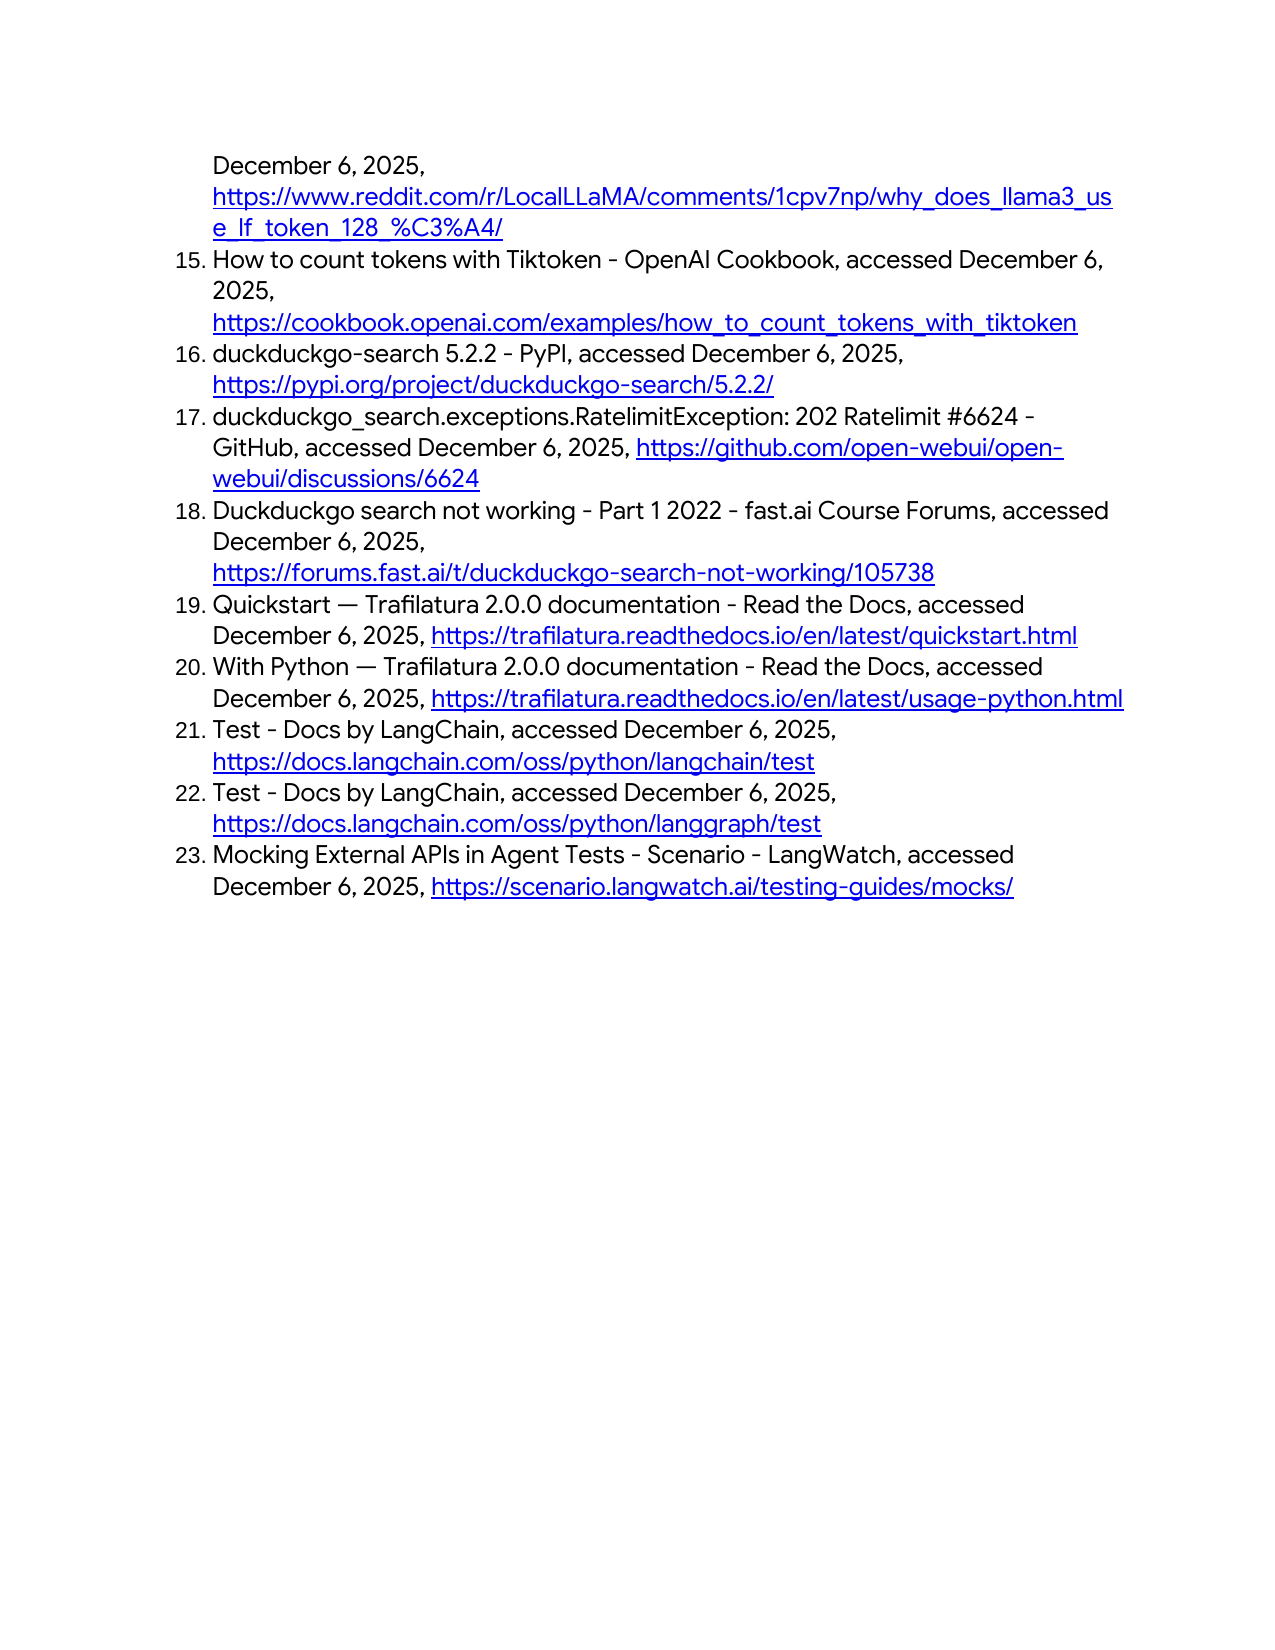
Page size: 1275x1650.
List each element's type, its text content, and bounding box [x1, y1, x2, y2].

list Test - Docs by LangChain, accessed December 6, 2025, https://docs.langchain.com/oss/python/langchain/test [175, 714, 1125, 777]
list With Python — Trafilatura 2.0.0 documentation - Read the Docs, accessed December 6, 2025, https://trafilatura.readthedocs.io/en/latest/usage-python.html [175, 652, 1125, 714]
list duckduckgo_search.exceptions.RatelimitException: 202 Ratelimit #6624 - GitHub, accessed December 6, 2025, https://github.com/open-webui/open-webui/discussions/6624 [175, 401, 1125, 495]
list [175, 150, 1125, 244]
list How to count tokens with Tiktoken - OpenAI Cookbook, accessed December 6, 2025, https://cookbook.openai.com/examples/how_to_count_tokens_with_tiktoken [175, 244, 1125, 338]
list Quickstart — Trafilatura 2.0.0 documentation - Read the Docs, accessed December 6, 2025, https://trafilatura.readthedocs.io/en/latest/quickstart.html [175, 589, 1125, 652]
list duckduckgo-search 5.2.2 - PyPI, accessed December 6, 2025, https://pypi.org/project/duckduckgo-search/5.2.2/ [175, 338, 1125, 401]
list Test - Docs by LangChain, accessed December 6, 2025, https://docs.langchain.com/oss/python/langgraph/test [175, 777, 1125, 840]
list Duckduckgo search not working - Part 1 2022 - fast.ai Course Forums, accessed December 6, 2025, https://forums.fast.ai/t/duckduckgo-search-not-working/105738 [175, 495, 1125, 589]
list Mocking External APIs in Agent Tests - Scenario - LangWatch, accessed December 6, 2025, https://scenario.langwatch.ai/testing-guides/mocks/ [175, 840, 1125, 902]
